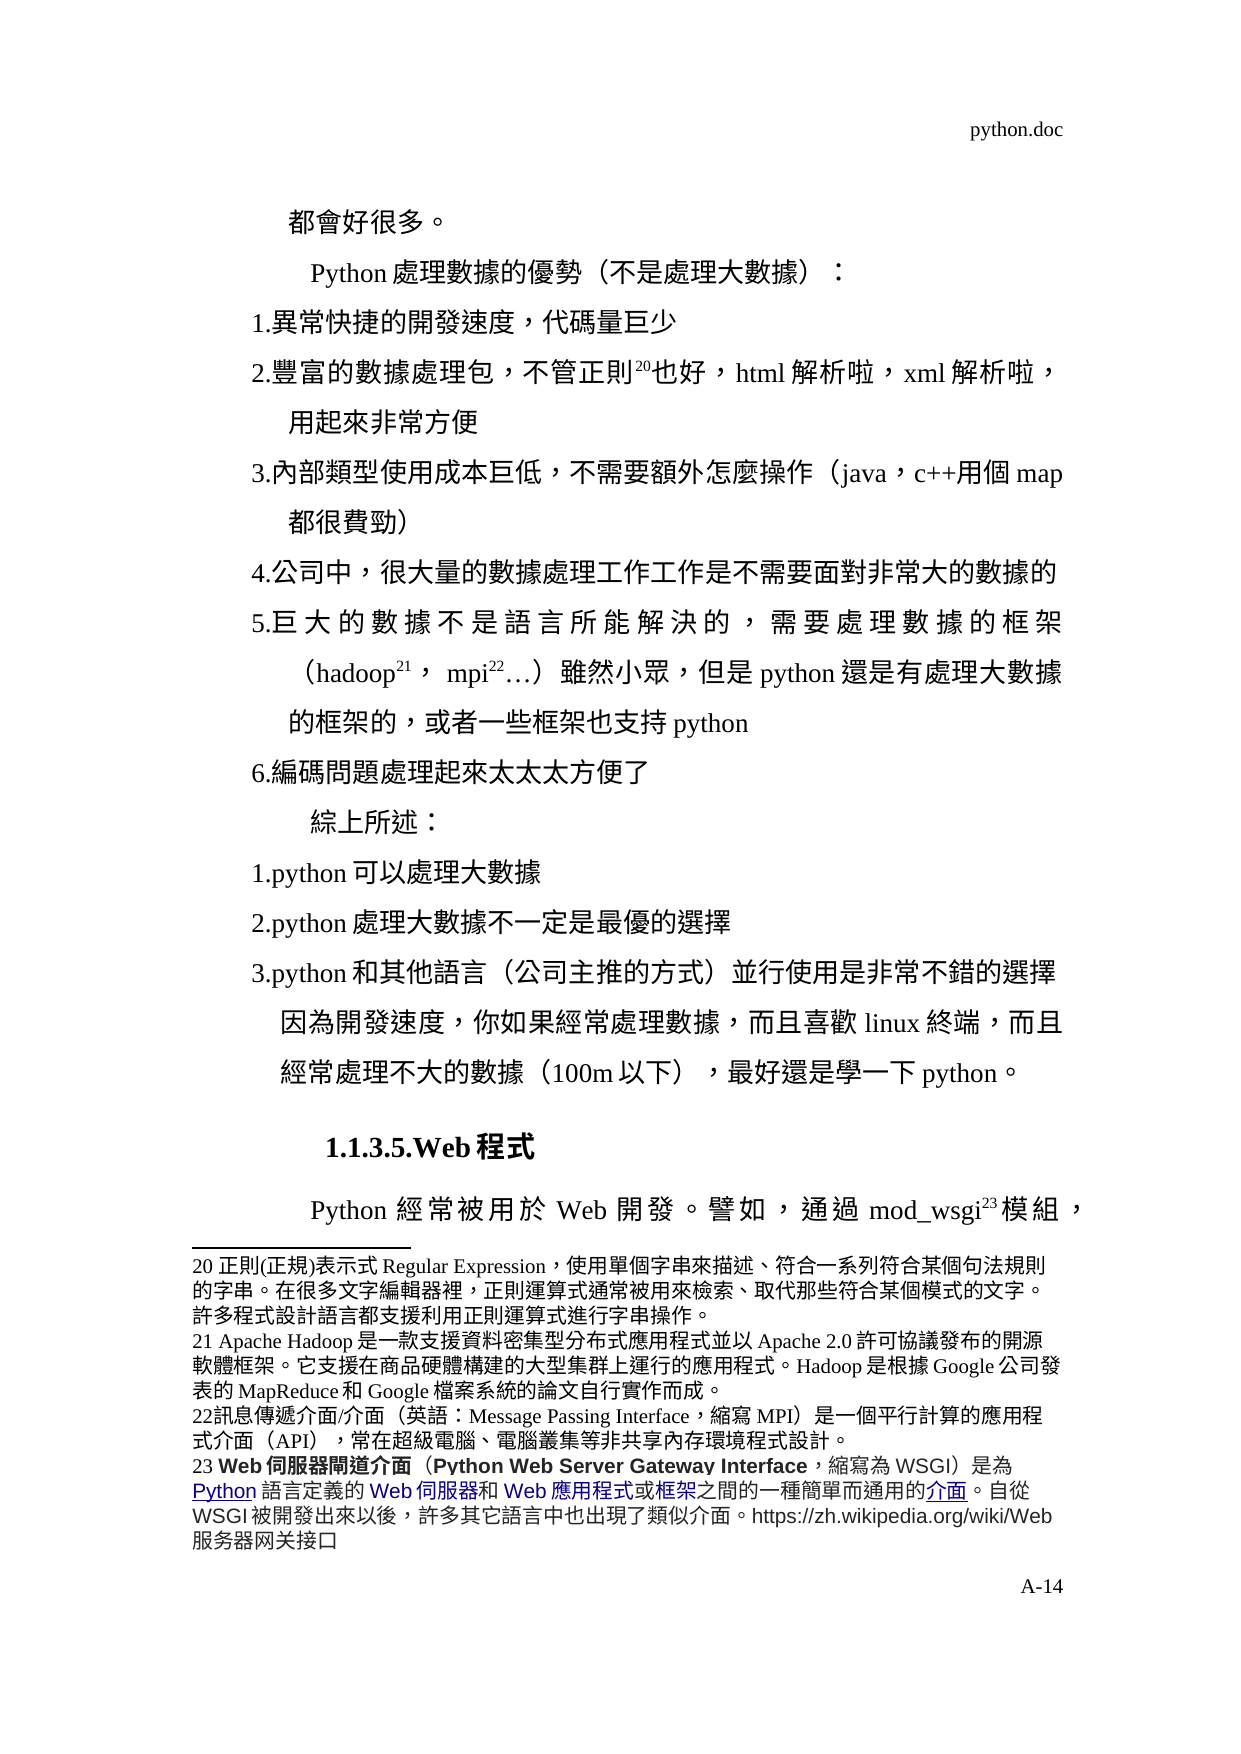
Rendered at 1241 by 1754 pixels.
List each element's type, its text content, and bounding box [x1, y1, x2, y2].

list python處理大數據不一定是最優的選擇 [251, 892, 1063, 942]
list 編碼問題處理起來太太太方便了 [251, 742, 1063, 792]
list Web程式 [325, 1117, 1063, 1167]
text 綜上所述： [251, 792, 1063, 842]
list 異常快捷的開發速度，代碼量巨少 [251, 292, 1063, 342]
text 因為開發速度，你如果經常處理數據，而且喜歡linux終端，而且經常處理不大的數據（100m以下），最好還是學一下python。 [281, 992, 1063, 1092]
list 豐富的數據處理包，不管正則也好，html解析啦，xml解析啦，用起來非常方便 [251, 342, 1063, 442]
list 公司中，很大量的數據處理工作工作是不需要面對非常大的數據的 [251, 542, 1063, 592]
list python可以處理大數據 [251, 842, 1063, 892]
list 絕大部分的大公司，用java處理大數據不管是環境也好，積累也好，都會好很多。 [251, 192, 1063, 242]
list 內部類型使用成本巨低，不需要額外怎麼操作（java，c++用個map都很費勁） [251, 442, 1063, 542]
text Python處理數據的優勢（不是處理大數據）： [251, 242, 1063, 292]
list 巨大的數據不是語言所能解決的，需要處理數據的框架（hadoop， mpi…）雖然小眾，但是python還是有處理大數據的框架的，或者一些框架也支持python [251, 592, 1063, 742]
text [251, 1179, 1063, 1229]
list python和其他語言（公司主推的方式）並行使用是非常不錯的選擇 [251, 942, 1063, 992]
